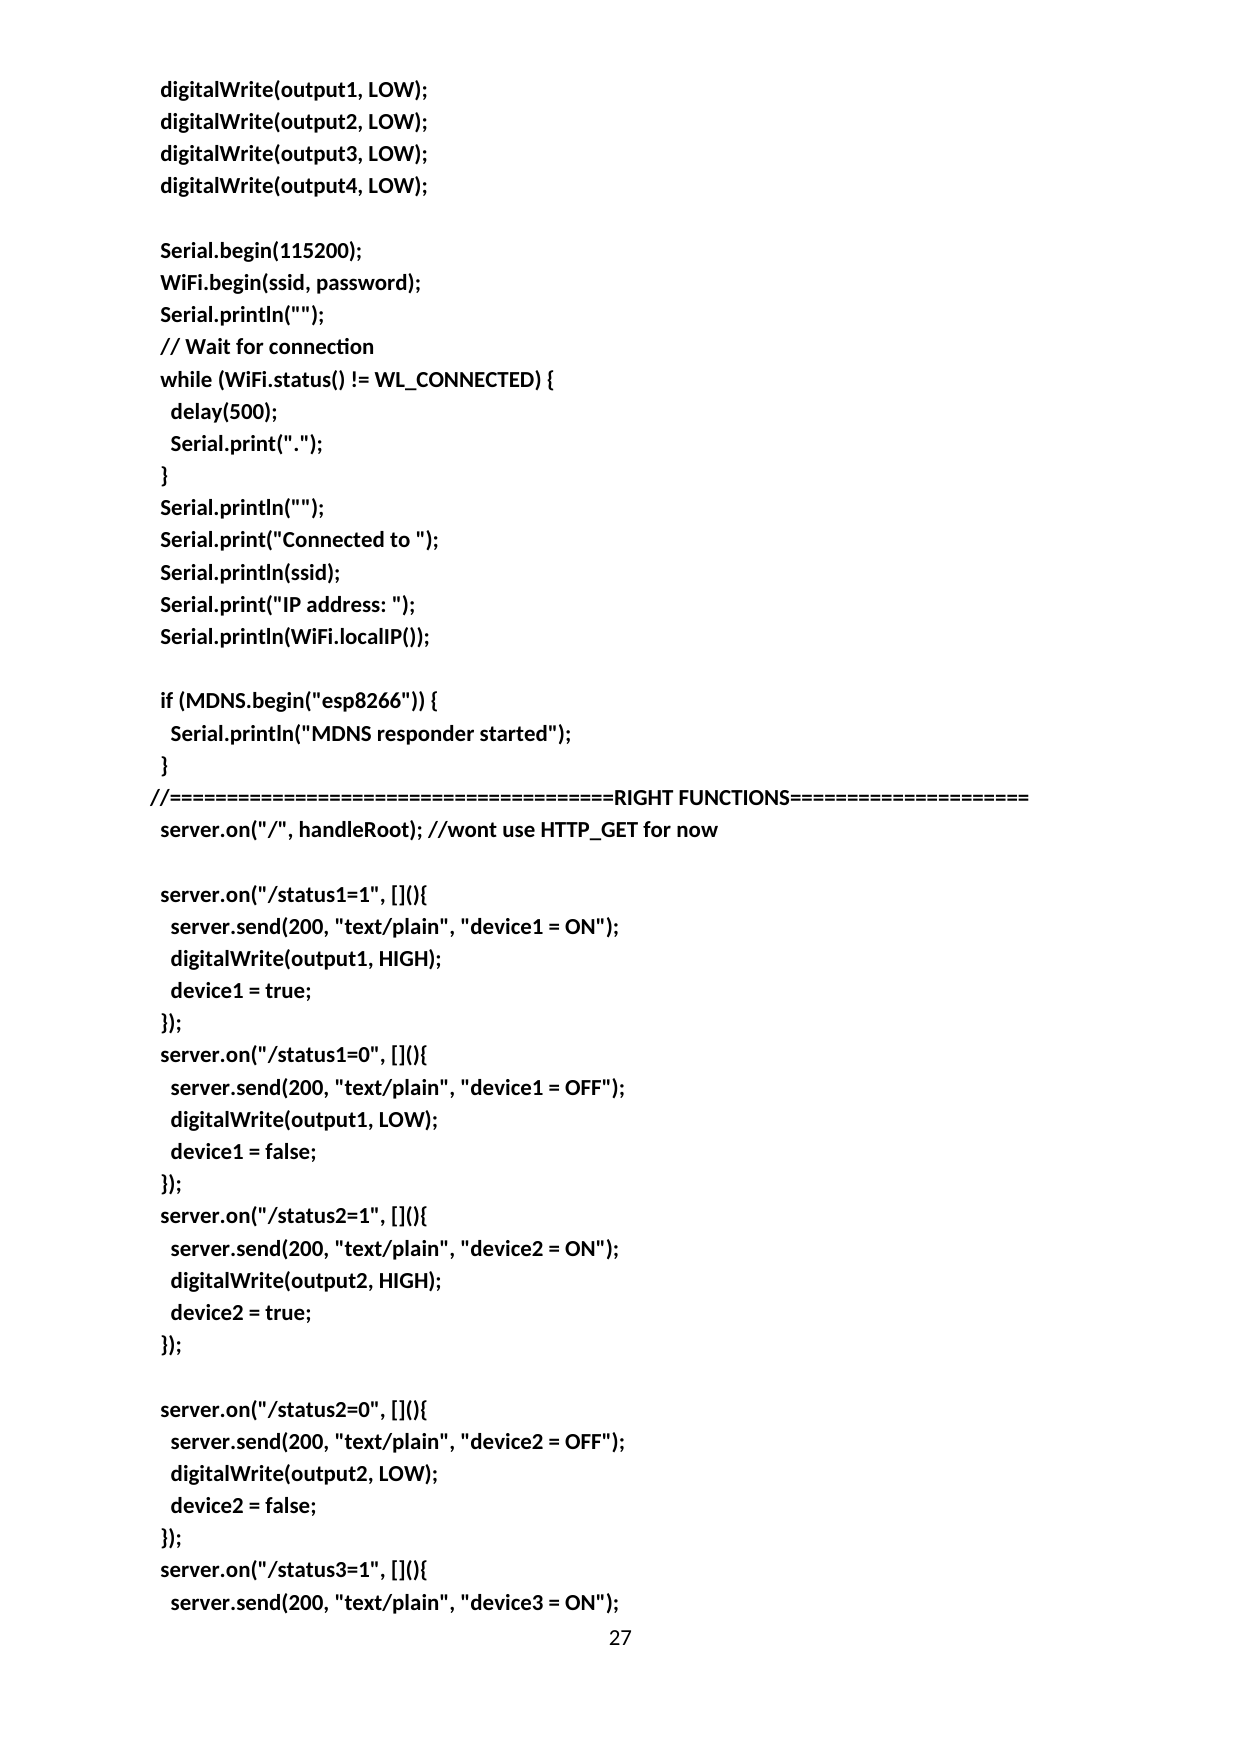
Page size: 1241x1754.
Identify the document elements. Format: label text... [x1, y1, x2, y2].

list server.send(200, "text/plain", "device1 = OFF"); [150, 1073, 1165, 1101]
list Serial.println(ssid); [150, 558, 1165, 586]
list server.on("/status1=1", [](){ [150, 880, 1165, 908]
list } [150, 751, 1165, 779]
list server.on("/status1=0", [](){ [150, 1041, 1165, 1069]
list digitalWrite(output4, LOW); [150, 172, 1165, 199]
list }); [150, 1330, 1165, 1358]
list digitalWrite(output1, HIGH); [150, 944, 1165, 972]
list }); [150, 1008, 1165, 1036]
list Serial.println(WiFi.localIP()); [150, 622, 1165, 650]
list digitalWrite(output1, LOW); [150, 75, 1165, 103]
list //=======================================RIGHT FUNCTIONS===================== [150, 783, 1165, 811]
list server.send(200, "text/plain", "device3 = ON"); [150, 1588, 1165, 1616]
list } [150, 461, 1165, 489]
list digitalWrite(output2, HIGH); [150, 1266, 1165, 1294]
list device1 = true; [150, 976, 1165, 1004]
list server.on("/status2=1", [](){ [150, 1202, 1165, 1229]
list device2 = false; [150, 1491, 1165, 1519]
list while (WiFi.status() != WL_CONNECTED) { [150, 365, 1165, 393]
list device1 = false; [150, 1137, 1165, 1165]
list Serial.print("."); [150, 429, 1165, 457]
list Serial.println(""); [150, 300, 1165, 328]
list }); [150, 1169, 1165, 1197]
list digitalWrite(output1, LOW); [150, 1105, 1165, 1133]
list server.on("/status2=0", [](){ [150, 1395, 1165, 1423]
list // Wait for connection [150, 332, 1165, 361]
list server.send(200, "text/plain", "device2 = OFF"); [150, 1427, 1165, 1455]
list server.on("/status3=1", [](){ [150, 1556, 1165, 1584]
list digitalWrite(output3, LOW); [150, 139, 1165, 167]
list if (MDNS.begin("esp8266")) { [150, 687, 1165, 714]
list Serial.begin(115200); [150, 236, 1165, 264]
list Serial.println(""); [150, 493, 1165, 521]
list delay(500); [150, 397, 1165, 425]
list digitalWrite(output2, LOW); [150, 107, 1165, 135]
list }); [150, 1523, 1165, 1551]
list server.send(200, "text/plain", "device2 = ON"); [150, 1234, 1165, 1262]
list WiFi.begin(ssid, password); [150, 268, 1165, 296]
list Serial.print("IP address: "); [150, 590, 1165, 618]
list server.on("/", handleRoot); //wont use HTTP_GET for now [150, 815, 1165, 843]
list digitalWrite(output2, LOW); [150, 1459, 1165, 1487]
list Serial.println("MDNS responder started"); [150, 719, 1165, 747]
list device2 = true; [150, 1298, 1165, 1326]
list server.send(200, "text/plain", "device1 = ON"); [150, 912, 1165, 940]
list Serial.print("Connected to "); [150, 526, 1165, 554]
